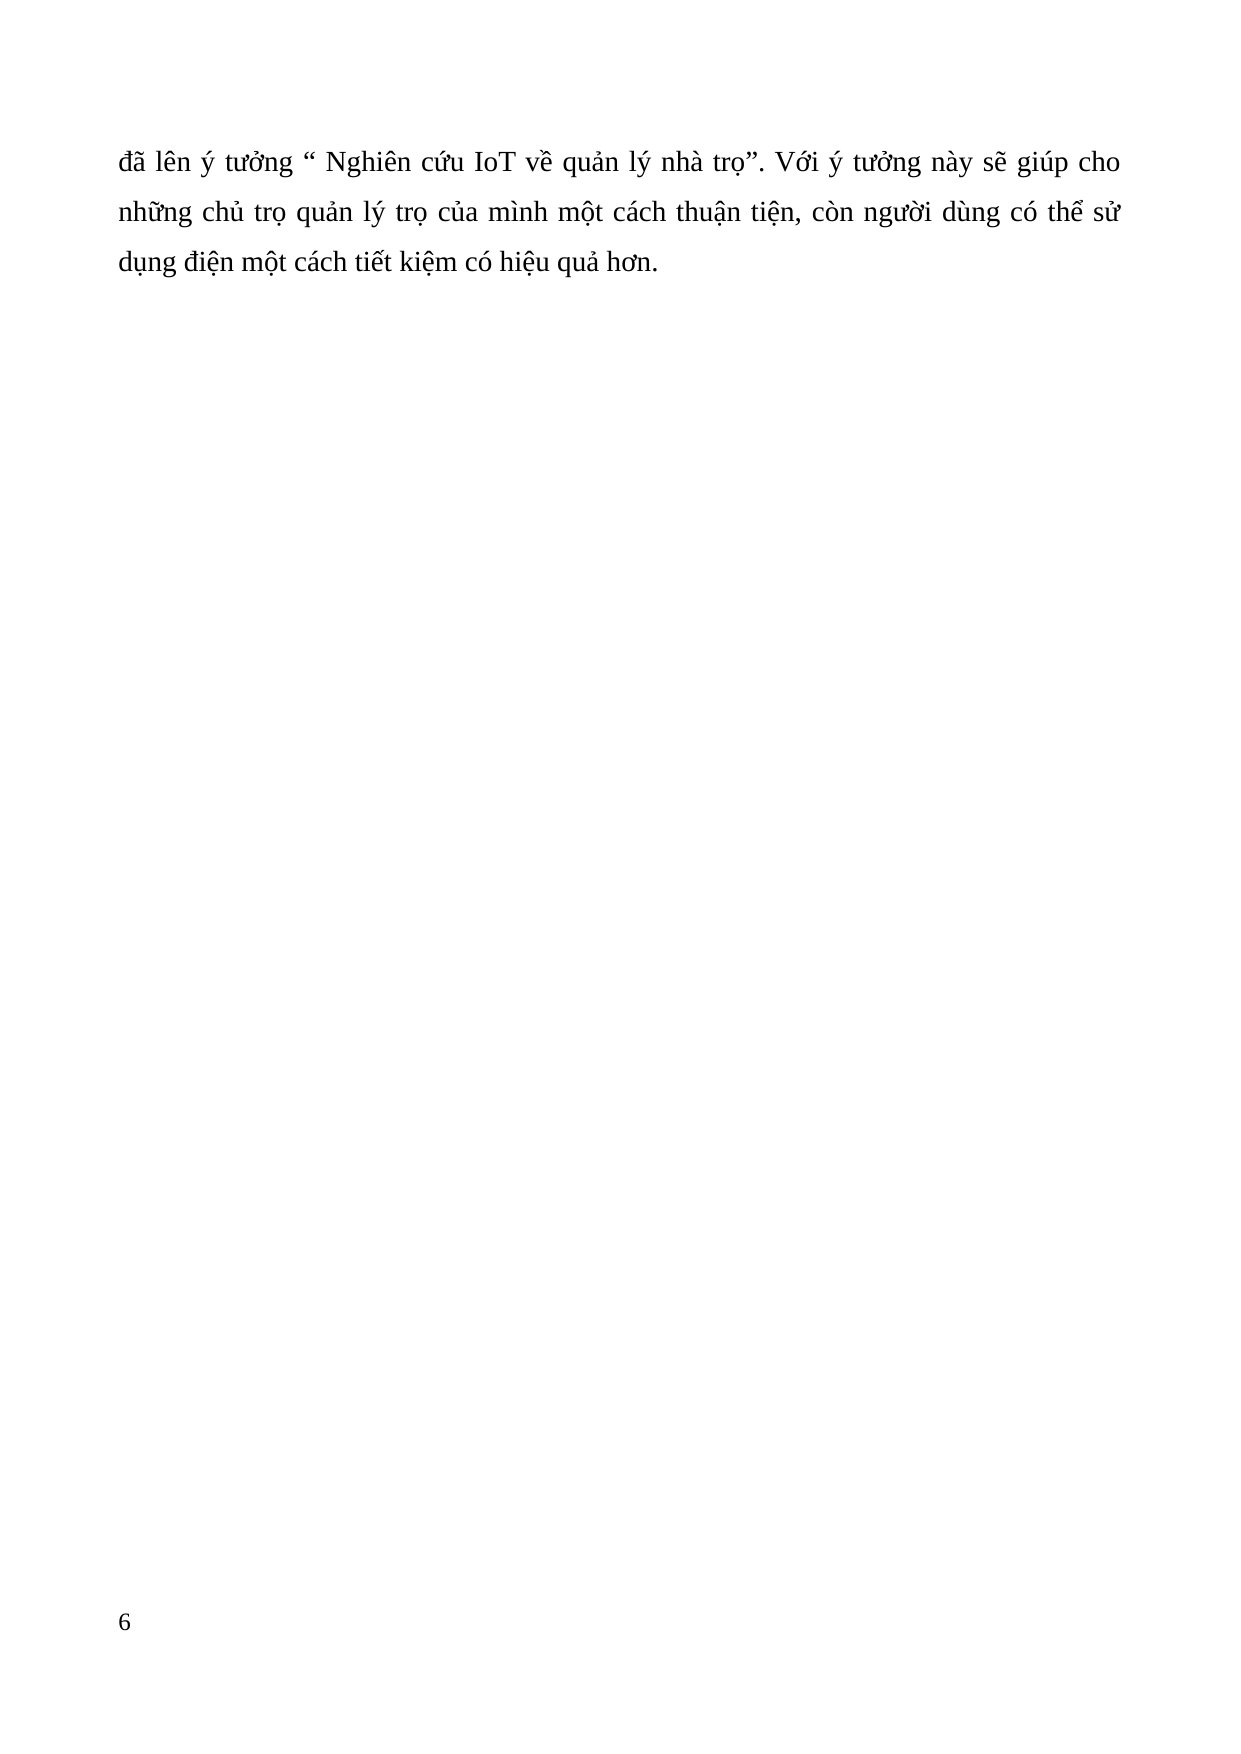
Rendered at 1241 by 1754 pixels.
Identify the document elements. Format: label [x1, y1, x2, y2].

text [118, 144, 1122, 278]
